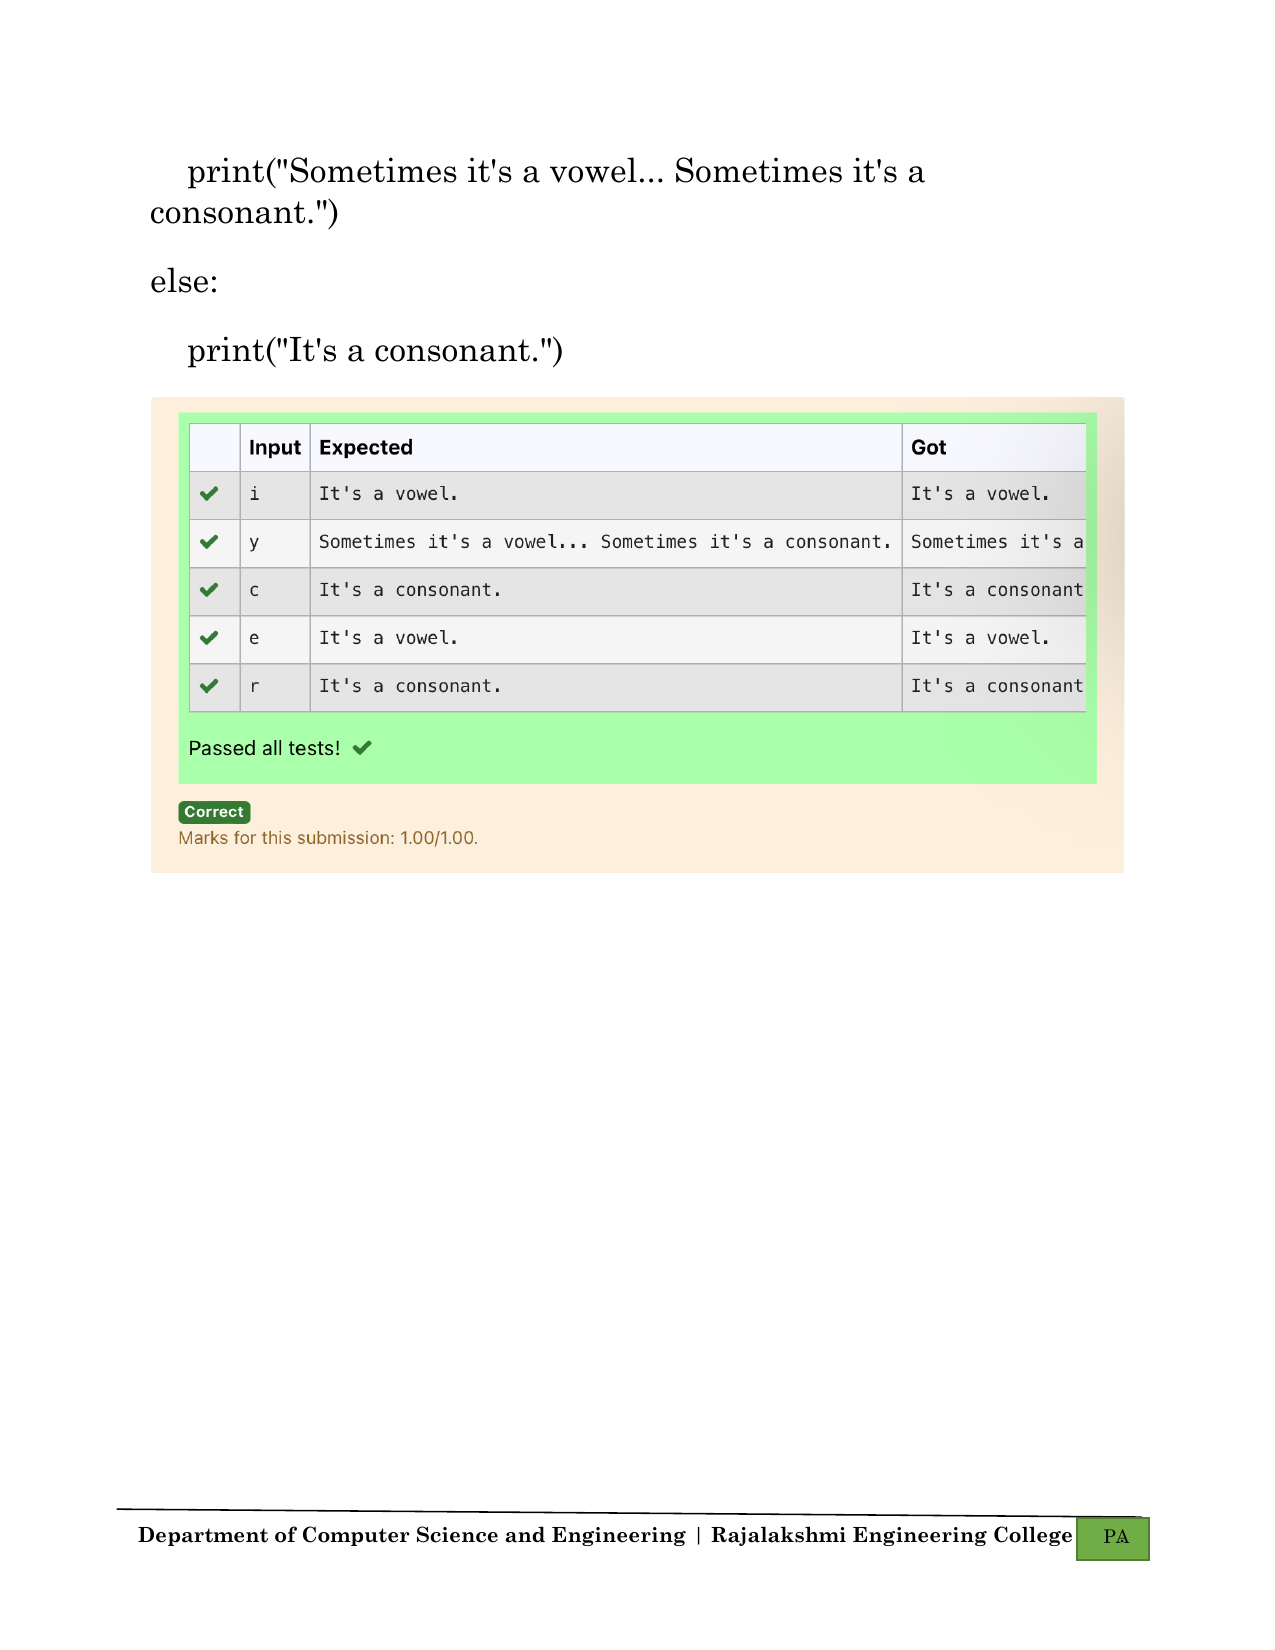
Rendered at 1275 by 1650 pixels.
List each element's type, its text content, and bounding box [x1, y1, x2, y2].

text print("Sometimes it's a vowel... Sometimes it's a consonant.") [150, 150, 1125, 230]
text print("It's a consonant.") [150, 329, 1125, 369]
picture [150, 397, 1125, 873]
text else: [150, 259, 1125, 299]
